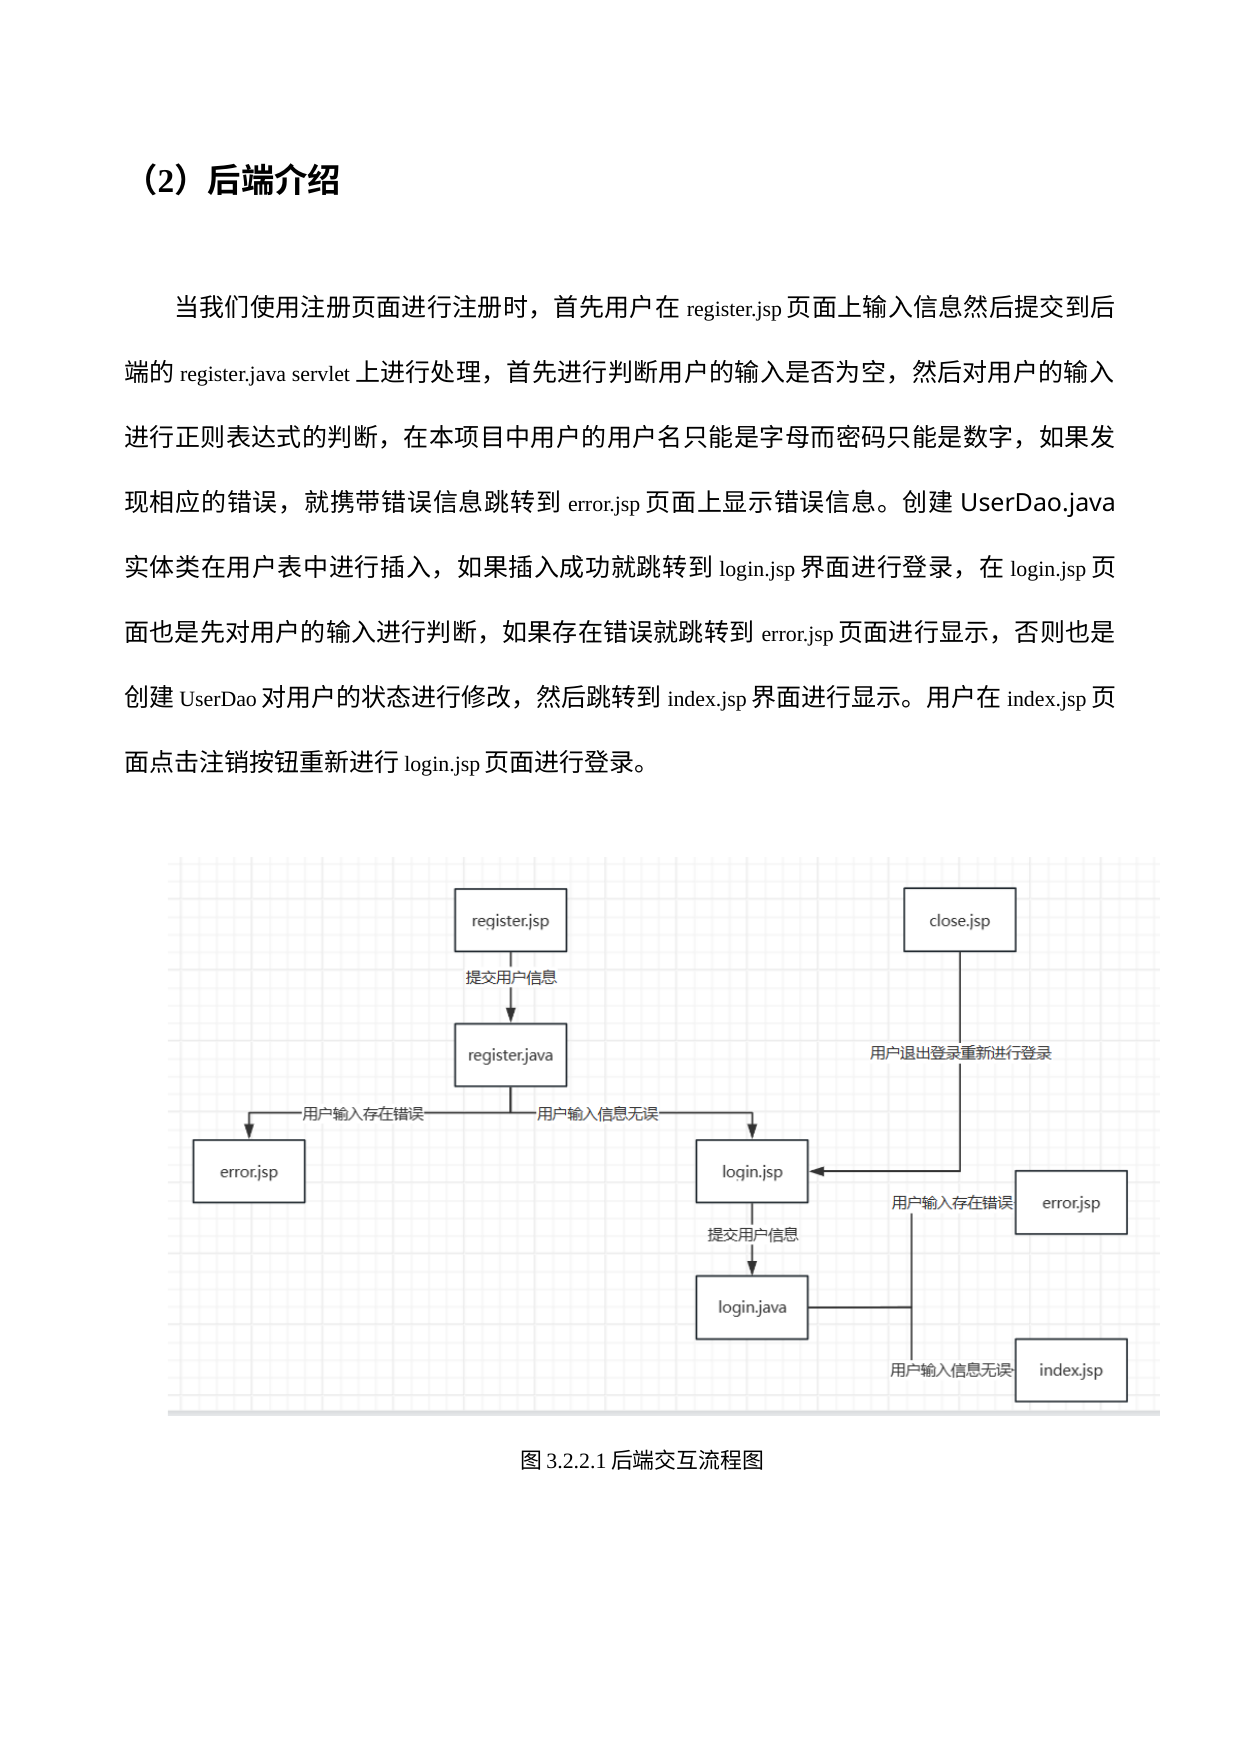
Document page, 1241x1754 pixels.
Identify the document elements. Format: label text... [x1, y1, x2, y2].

text 图3.2.2.1后端交互流程图 [168, 1443, 1116, 1475]
text 当我们使用注册页面进行注册时，首先用户在register.jsp页面上输入信息然后提交到后端的register.java servlet上进行处理，首先进行判断用户的输入是否为空，然后对用户的输入进行正则表达式的判断，在本项目中用户的用户名只能是字母而密码只能是数字，如果发现相应的错误，就携带错误信息跳转到error.jsp页面上显示错误信息。创建UserDao.java实体类在用户表中进行插入，如果插入成功就跳转到login.jsp界面进行登录，在login.jsp页面也是先对用户的输入进行判断，如果存在错误就跳转到error.jsp页面进行显示，否则也是创建UserDao对用户的状态进行修改，然后跳转到index.jsp界面进行显示。用户在index.jsp页面点击注销按钮重新进行login.jsp页面进行登录。 [124, 273, 1116, 793]
subtitle （2）后端介绍 [124, 146, 1116, 211]
picture [167, 857, 1160, 1416]
